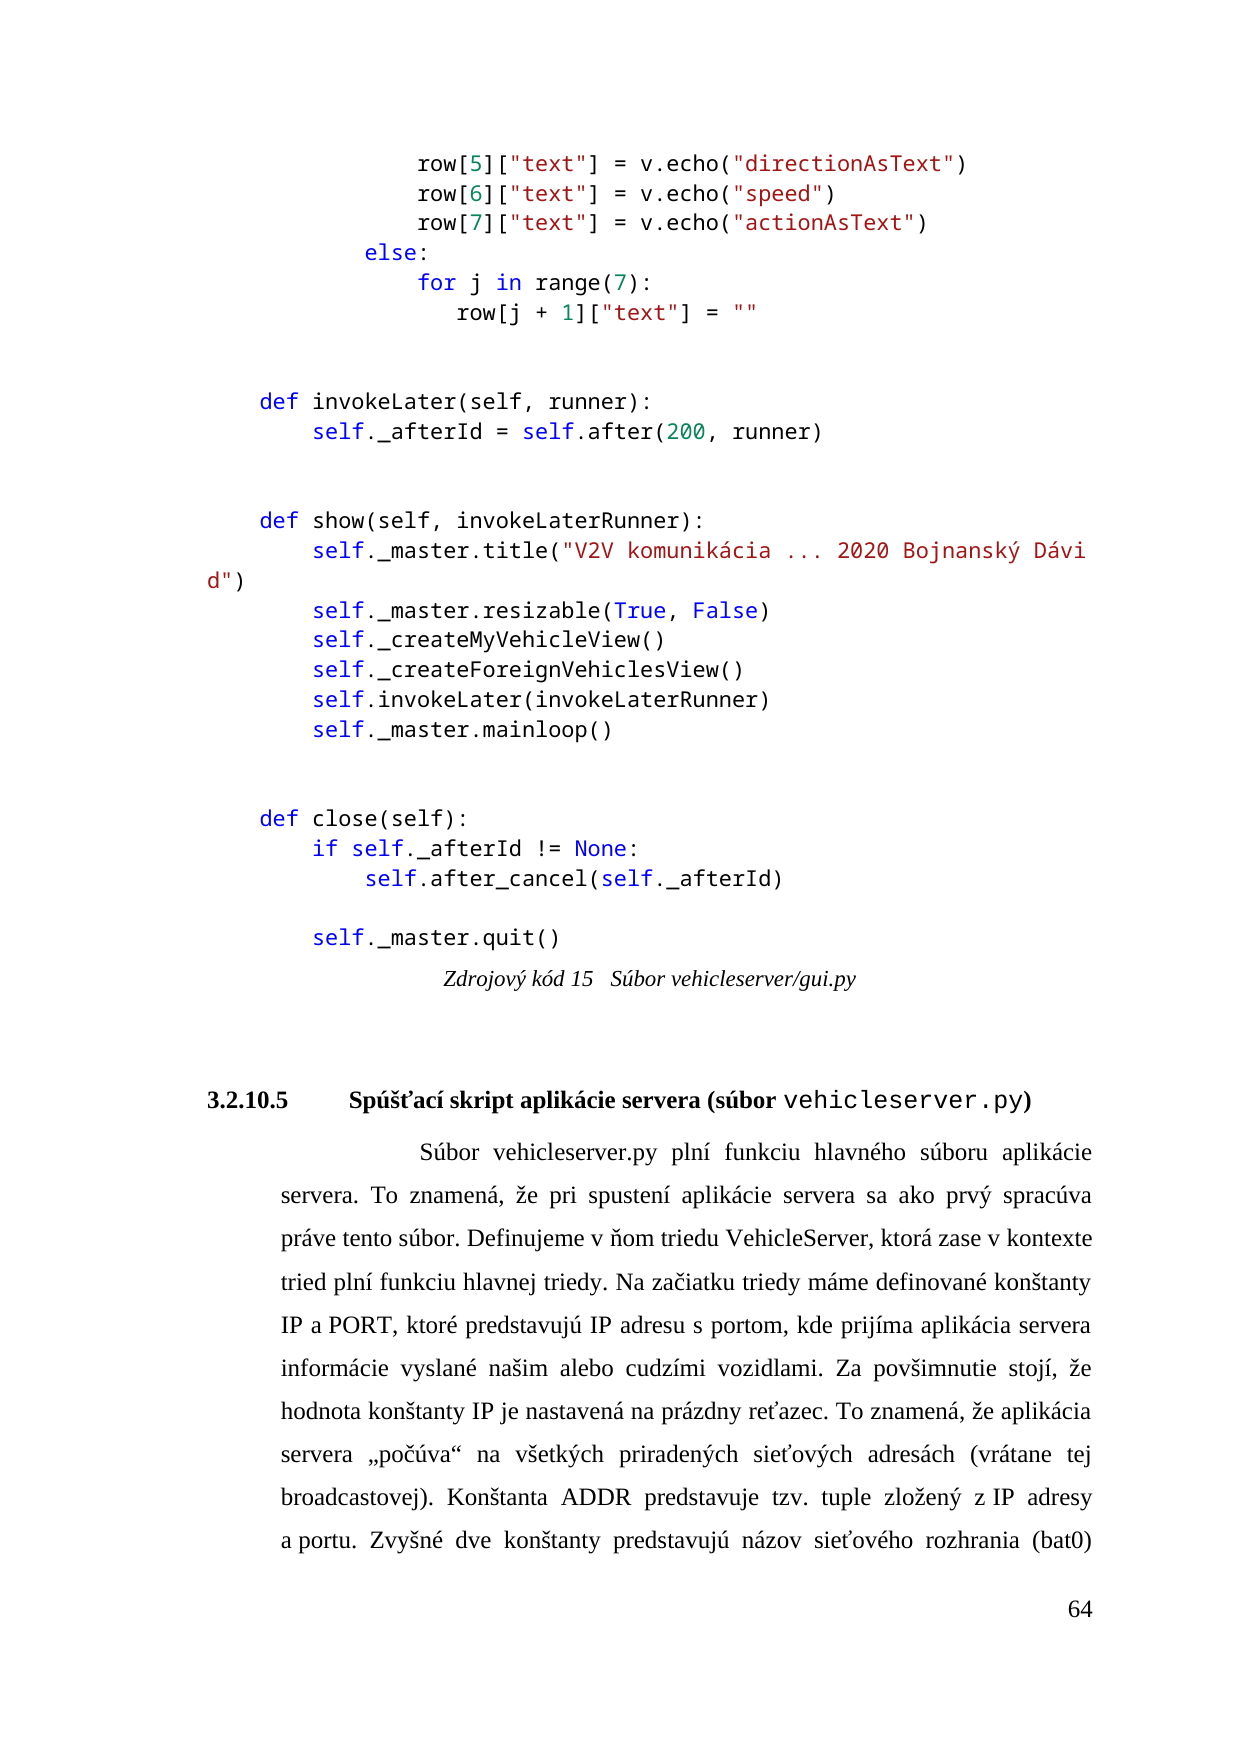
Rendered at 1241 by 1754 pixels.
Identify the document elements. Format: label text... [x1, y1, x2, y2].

text self._afterId = self.after(200, runner) [207, 416, 1092, 446]
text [281, 1137, 1092, 1554]
text def invokeLater(self, runner): [207, 386, 1092, 416]
text self._master.quit() [207, 922, 1092, 952]
text self.after_cancel(self._afterId) [207, 863, 1092, 892]
text else: [207, 237, 1092, 267]
text def show(self, invokeLaterRunner): [207, 505, 1092, 535]
text row[7]["text"] = v.echo("actionAsText") [207, 207, 1092, 237]
text self._createMyVehicleView() [207, 624, 1092, 654]
text row[6]["text"] = v.echo("speed") [207, 177, 1092, 207]
text Zdrojový kód 15 Súbor vehicleserver/gui.py [207, 964, 1092, 991]
text row[5]["text"] = v.echo("directionAsText") [207, 148, 1092, 177]
text self.invokeLater(invokeLaterRunner) [207, 684, 1092, 714]
text for j in range(7): [207, 267, 1092, 297]
text if self._afterId != None: [207, 833, 1092, 863]
text row[j + 1]["text"] = "" [207, 297, 1092, 326]
text self._master.resizable(True, False) [207, 594, 1092, 624]
text self._master.title("V2V komunikácia ... 2020 Bojnanský Dávid") [207, 535, 1092, 594]
subtitle 3.2.10.5 Spúšťací skript aplikácie servera (súbor vehicleserver.py) [207, 1085, 1092, 1116]
text self._master.mainloop() [207, 714, 1092, 743]
text def close(self): [207, 803, 1092, 833]
text self._createForeignVehiclesView() [207, 654, 1092, 684]
